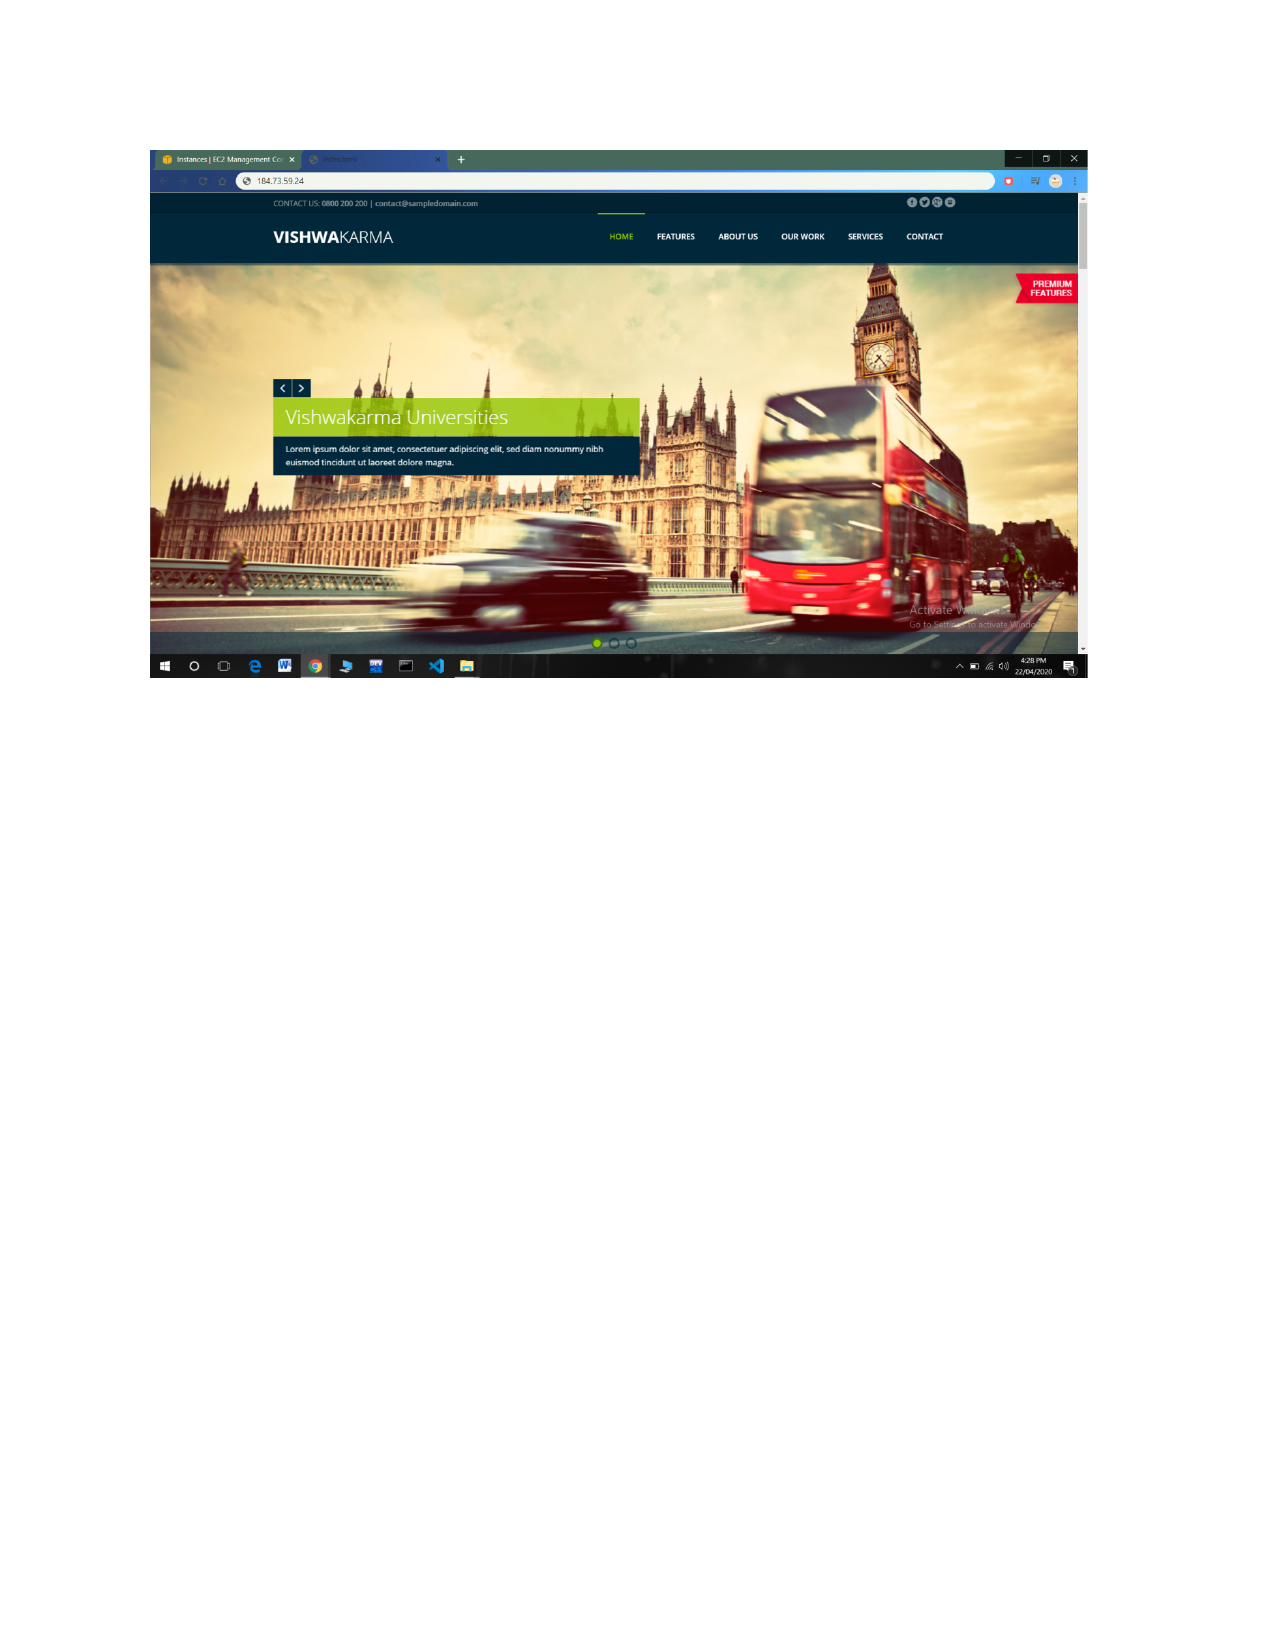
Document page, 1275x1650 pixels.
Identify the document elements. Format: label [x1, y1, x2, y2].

picture [427, 201, 439, 206]
picture [874, 234, 882, 239]
picture [658, 234, 670, 239]
picture [849, 234, 865, 239]
picture [802, 234, 812, 239]
picture [620, 234, 632, 239]
picture [813, 234, 823, 239]
picture [720, 234, 730, 239]
picture [932, 197, 942, 207]
picture [322, 201, 338, 206]
picture [403, 201, 417, 206]
picture [920, 197, 929, 207]
picture [787, 234, 798, 239]
picture [907, 198, 917, 207]
picture [274, 232, 288, 242]
picture [945, 198, 955, 207]
picture [150, 150, 1088, 678]
picture [328, 232, 338, 242]
picture [342, 201, 353, 206]
picture [673, 234, 694, 239]
picture [291, 232, 327, 242]
